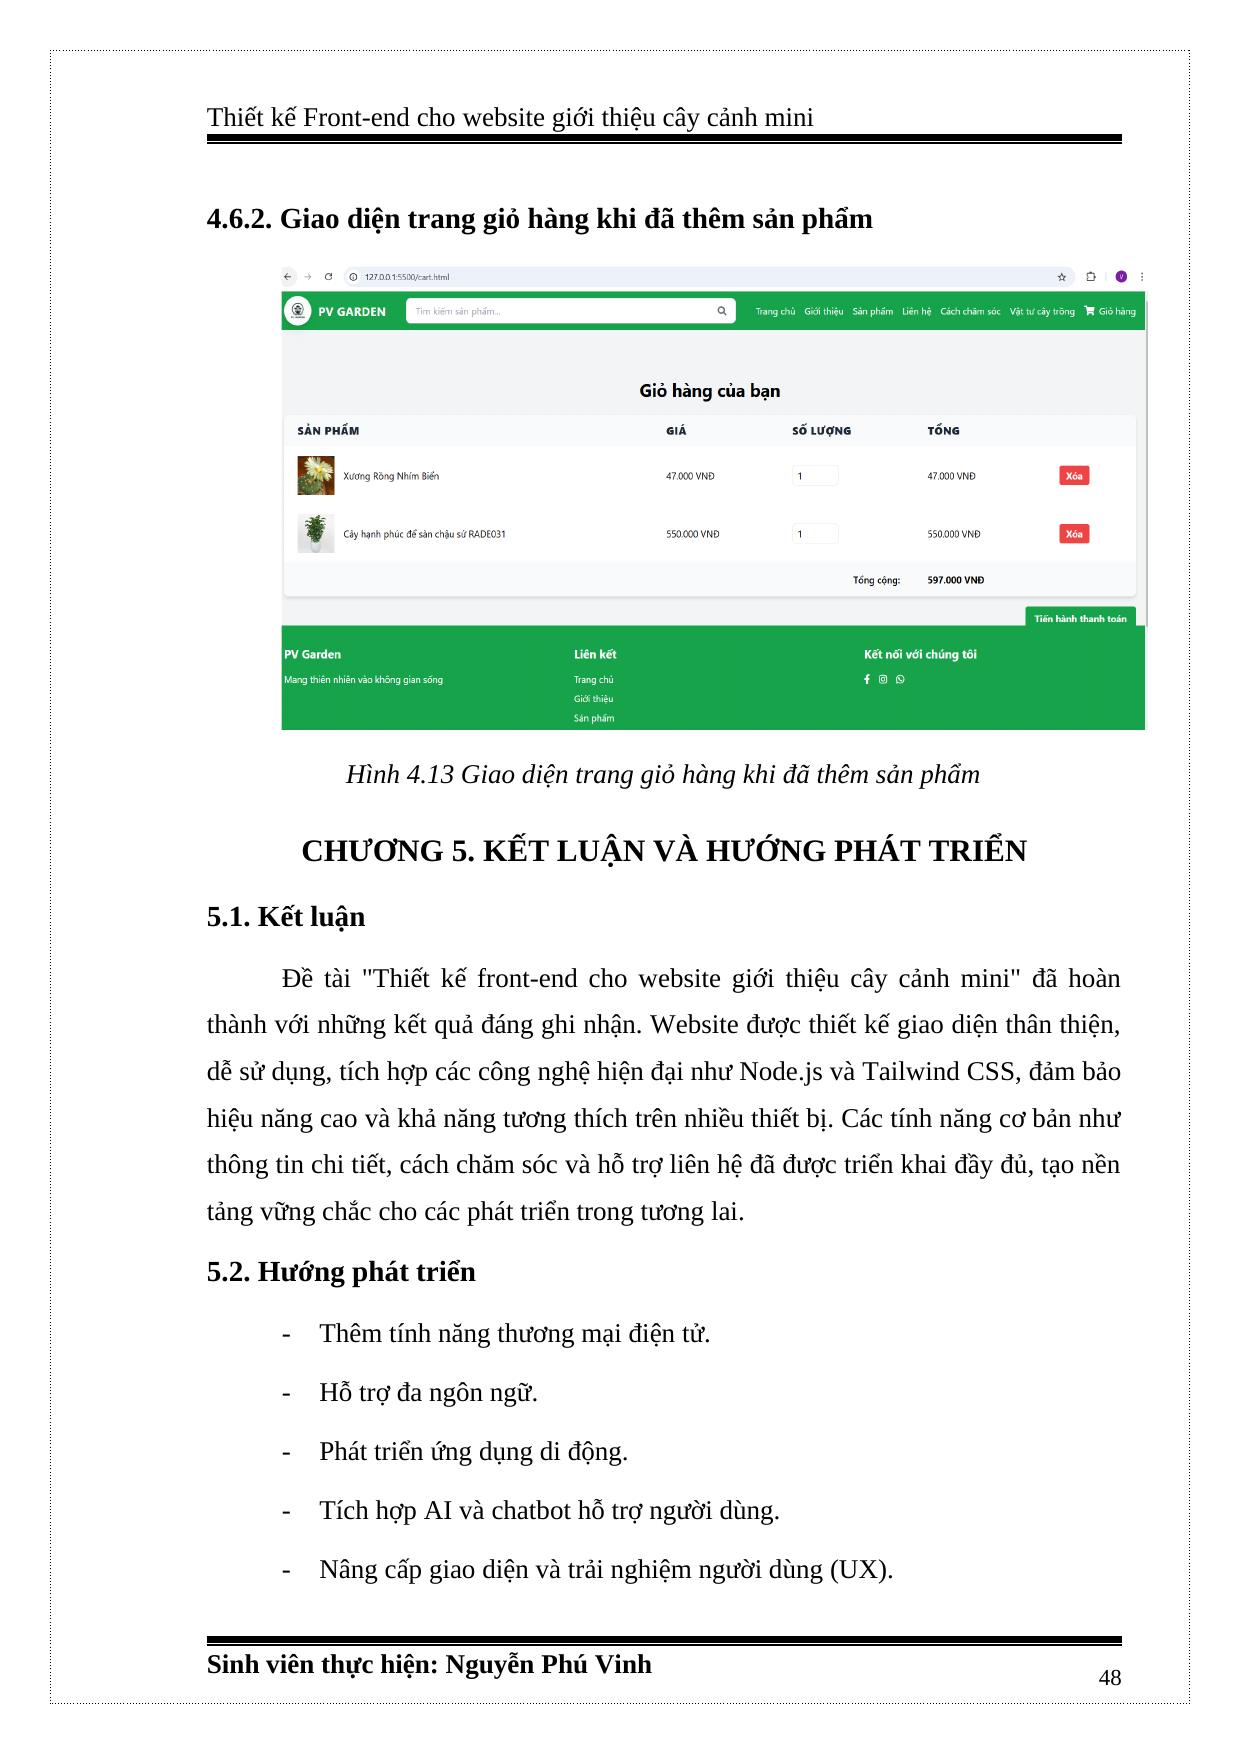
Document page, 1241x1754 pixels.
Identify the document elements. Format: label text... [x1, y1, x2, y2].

list Thêm tính năng thương mại điện tử. [282, 1317, 1122, 1348]
list Hỗ trợ đa ngôn ngữ. [282, 1376, 1122, 1407]
subtitle Hướng phát triển [207, 1254, 1122, 1288]
list Tích hợp AI và chatbot hỗ trợ người dùng. [282, 1494, 1122, 1526]
picture [281, 264, 1148, 730]
list Nâng cấp giao diện và trải nghiệm người dùng (UX). [282, 1554, 1122, 1585]
text Đề tài "Thiết kế front-end cho website giới thiệu cây cảnh mini" đã hoàn thành với những kết quả đáng ghi nhận. Website được thiết kế giao diện thân thiện, dễ sử dụng, tích hợp các công nghệ hiện đại như Node.js và Tailwind CSS, đảm bảo hiệu năng cao và khả năng tương thích trên nhiều thiết bị. Các tính năng cơ bản như thông tin chi tiết, cách chăm sóc và hỗ trợ liên hệ đã được triển khai đầy đủ, tạo nền tảng vững chắc cho các phát triển trong tương lai. [207, 962, 1122, 1226]
subtitle Giao diện trang giỏ hàng khi đã thêm sản phẩm [207, 201, 1122, 235]
text Hình 4.13 Giao diện trang giỏ hàng khi đã thêm sản phẩm [207, 758, 1122, 789]
list Phát triển ứng dụng di động. [282, 1435, 1122, 1466]
subtitle KẾT LUẬN VÀ HƯỚNG PHÁT TRIỂN [207, 832, 1122, 868]
subtitle Kết luận [207, 899, 1122, 932]
